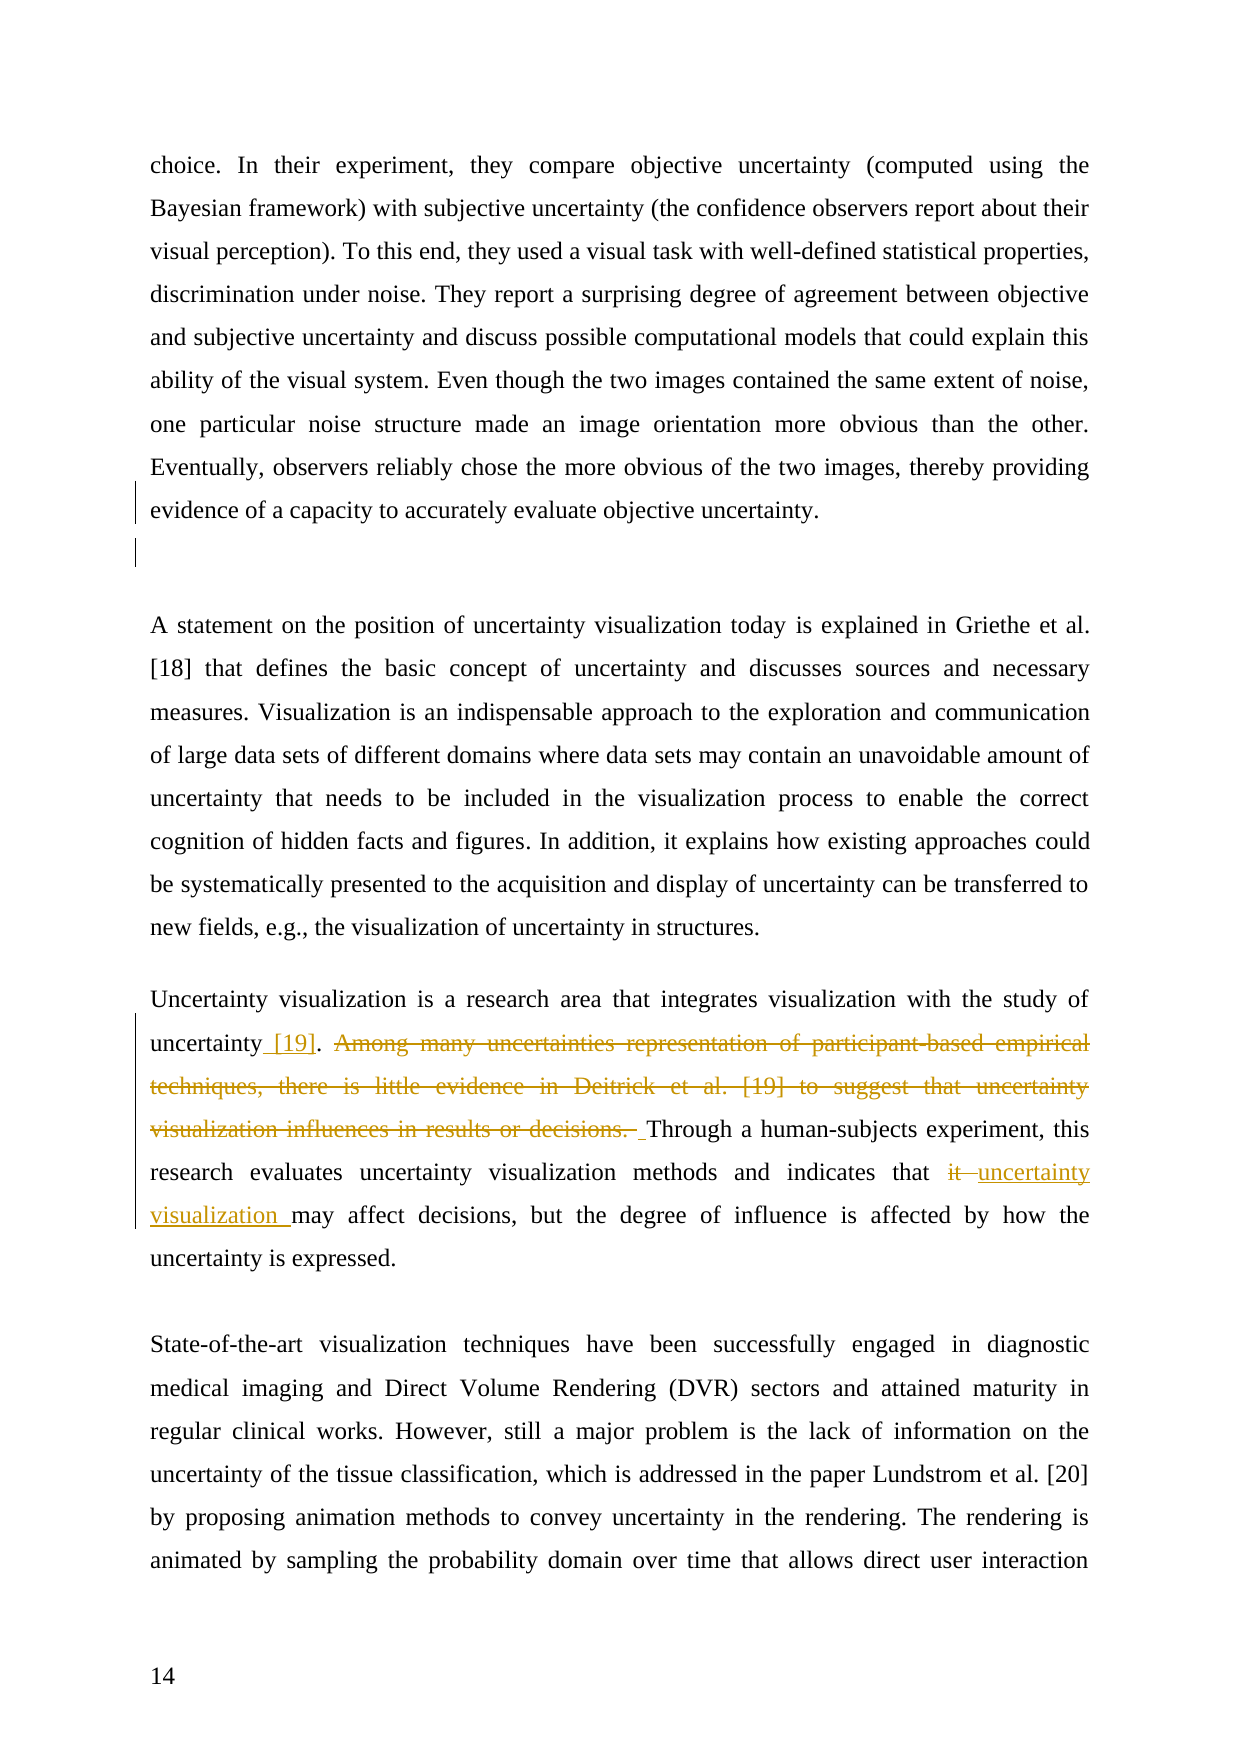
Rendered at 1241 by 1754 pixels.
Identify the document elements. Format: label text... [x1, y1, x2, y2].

text A statement on the position of uncertainty visualization today is explained in Griethe et al. [18] that defines the basic concept of uncertainty and discusses sources and necessary measures. Visualization is an indispensable approach to the exploration and communication of large data sets of different domains where data sets may contain an unavoidable amount of uncertainty that needs to be included in the visualization process to enable the correct cognition of hidden facts and figures. In addition, it explains how existing approaches could be systematically presented to the acquisition and display of uncertainty can be transferred to new fields, e.g., the visualization of uncertainty in structures. [150, 610, 1090, 941]
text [150, 150, 1090, 524]
text Uncertainty visualization is a research area that integrates visualization with the study of uncertainty. Through a human-subjects experiment, this research evaluates uncertainty visualization methods and indicates that may affect decisions, but the degree of influence is affected by how the uncertainty is expressed. [150, 984, 1090, 1272]
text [150, 1329, 1090, 1574]
